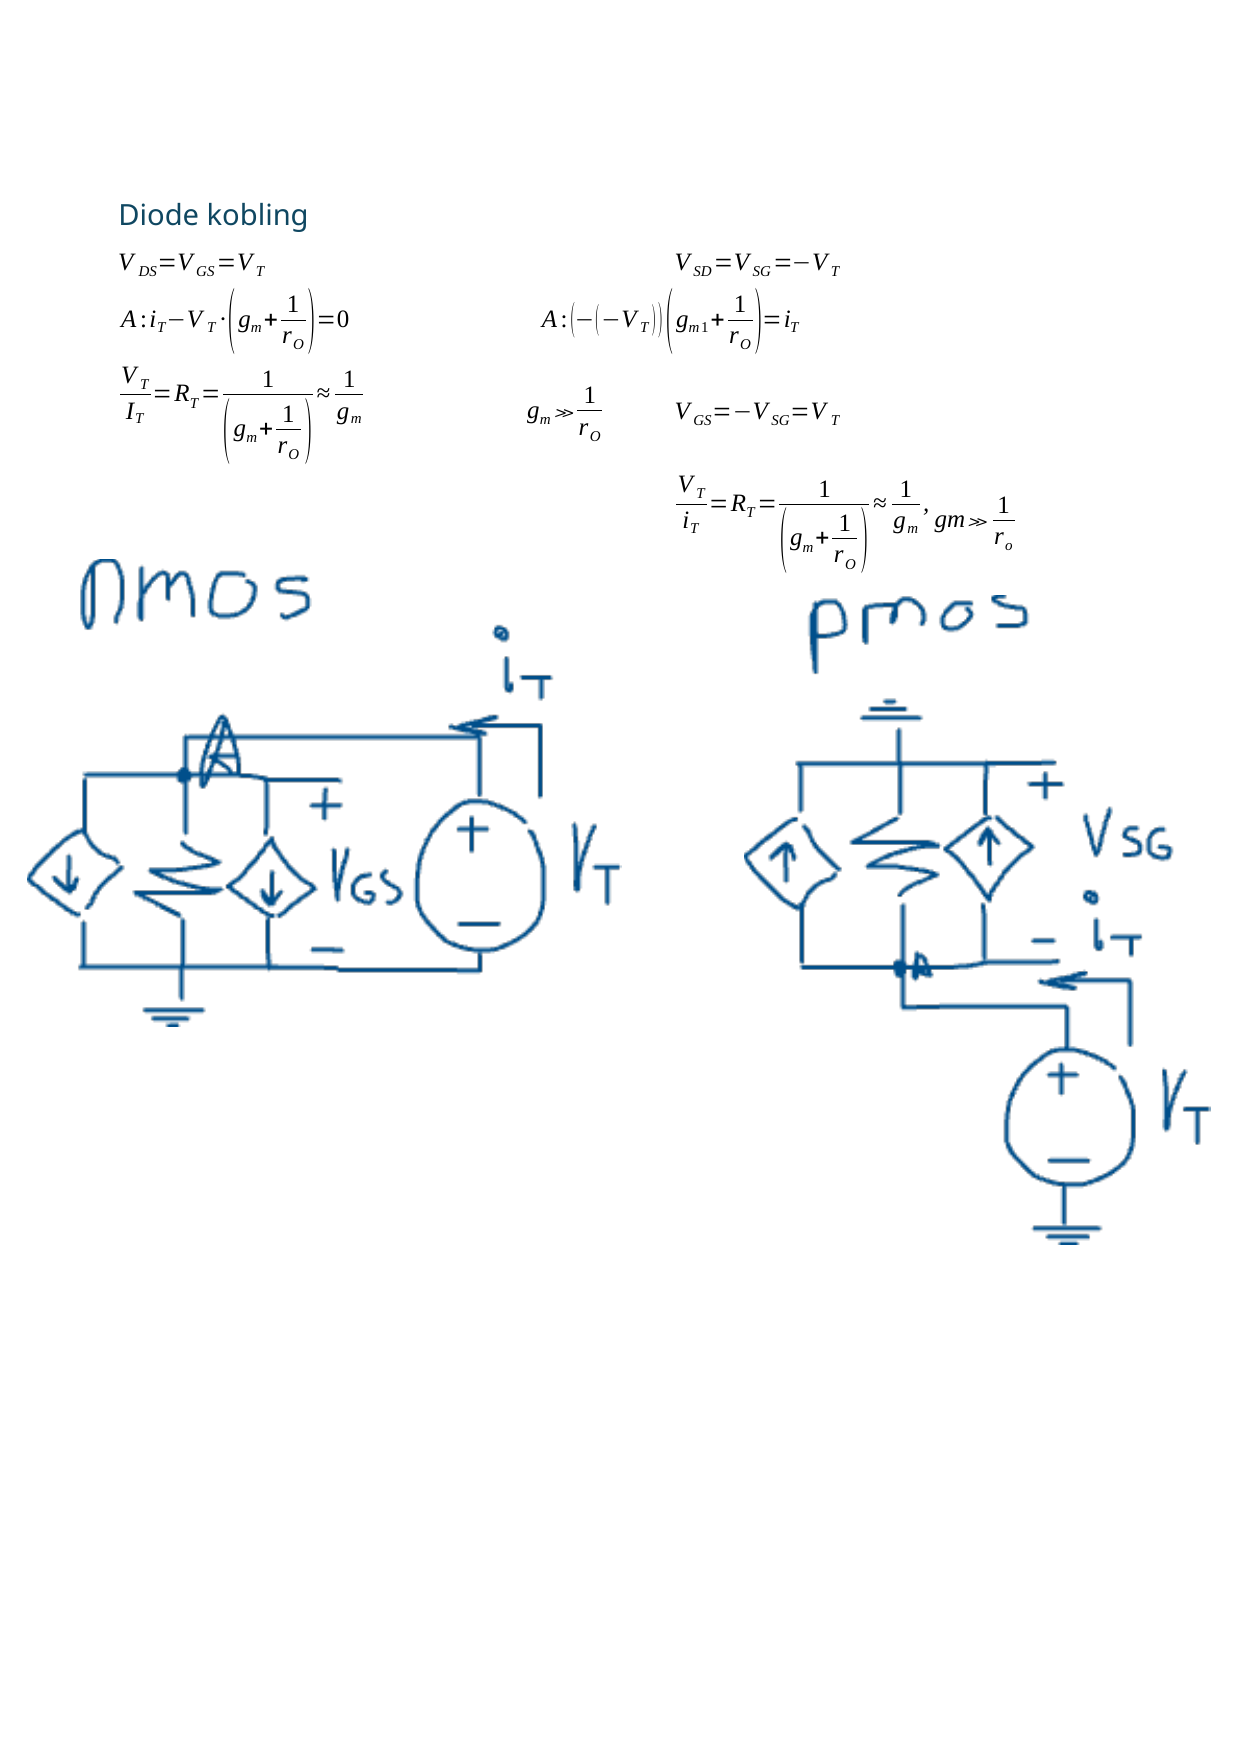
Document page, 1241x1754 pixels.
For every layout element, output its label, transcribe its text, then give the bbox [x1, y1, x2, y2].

subtitle Diode kobling [118, 194, 1122, 233]
picture [27, 559, 622, 1027]
picture [744, 595, 1211, 1245]
